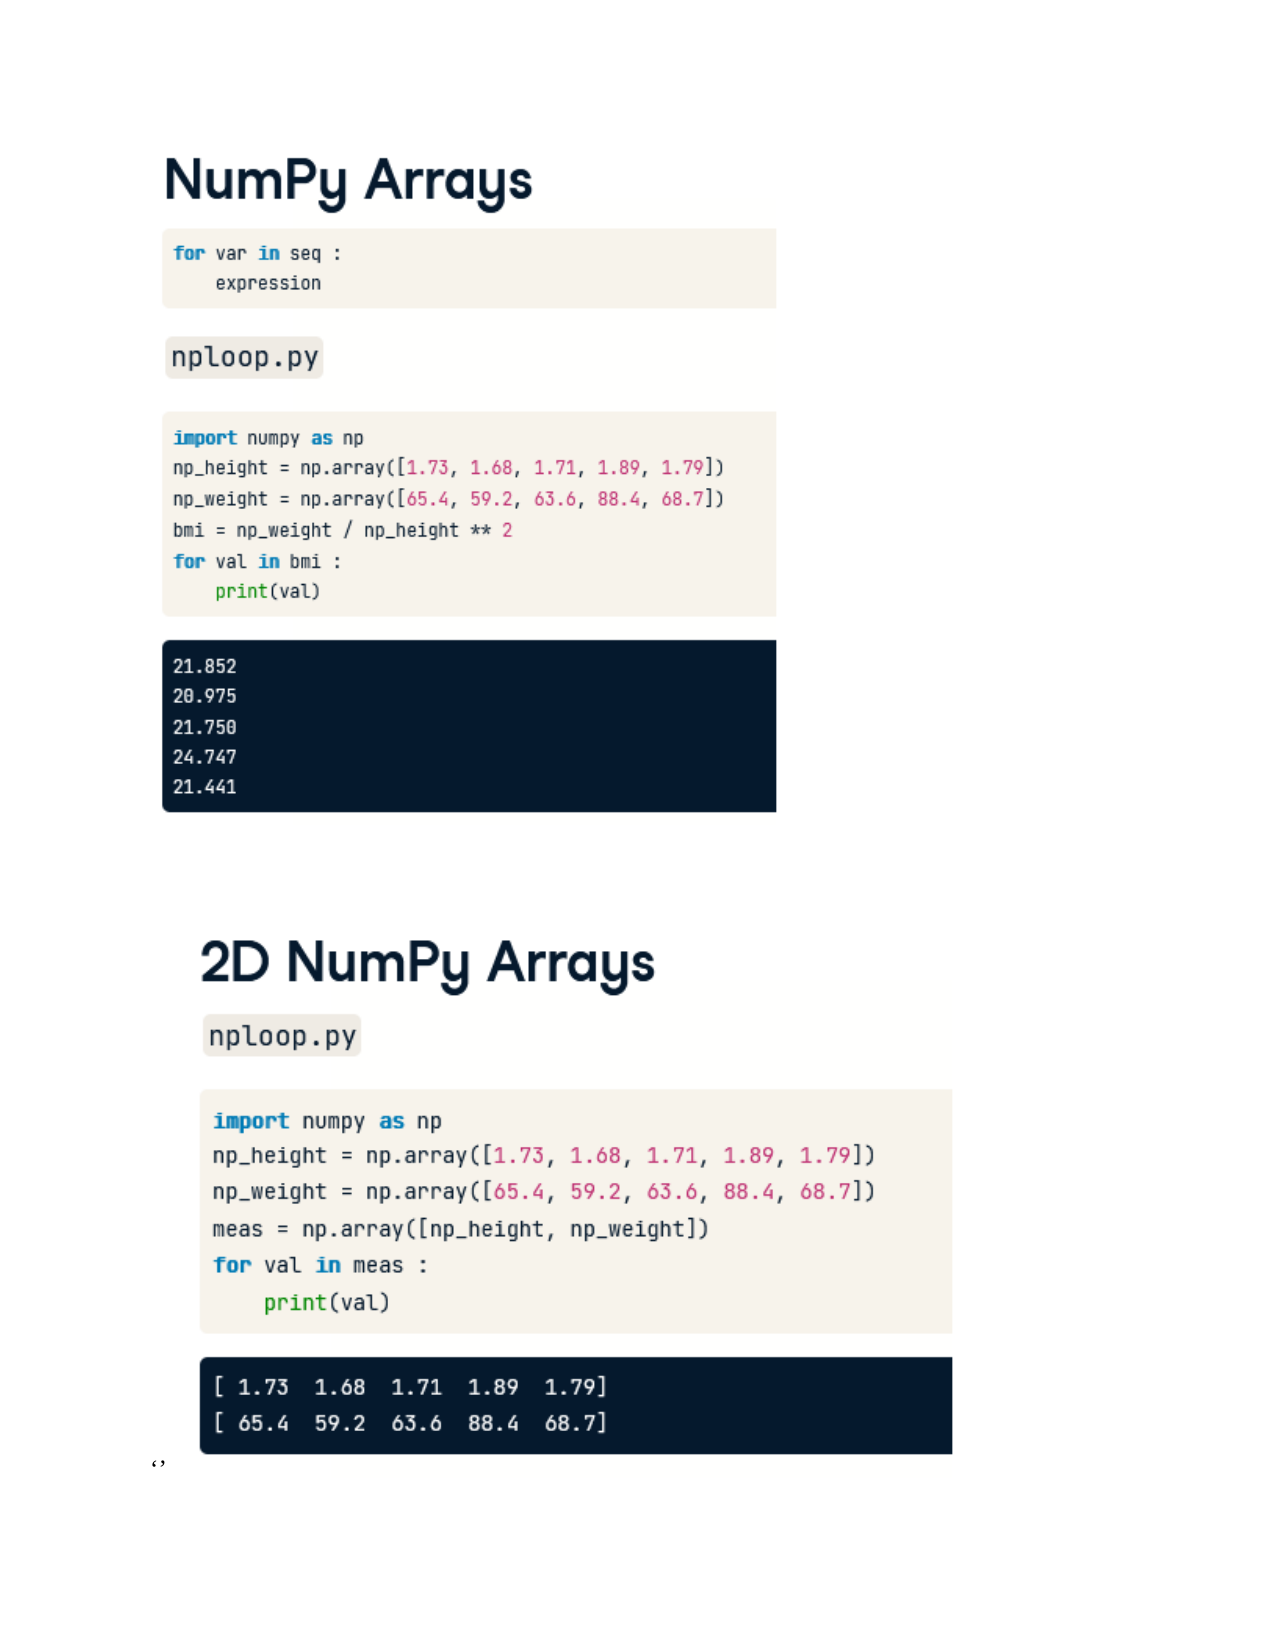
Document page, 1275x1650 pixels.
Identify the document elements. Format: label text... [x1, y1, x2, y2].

picture [172, 912, 953, 1478]
picture [150, 150, 777, 825]
